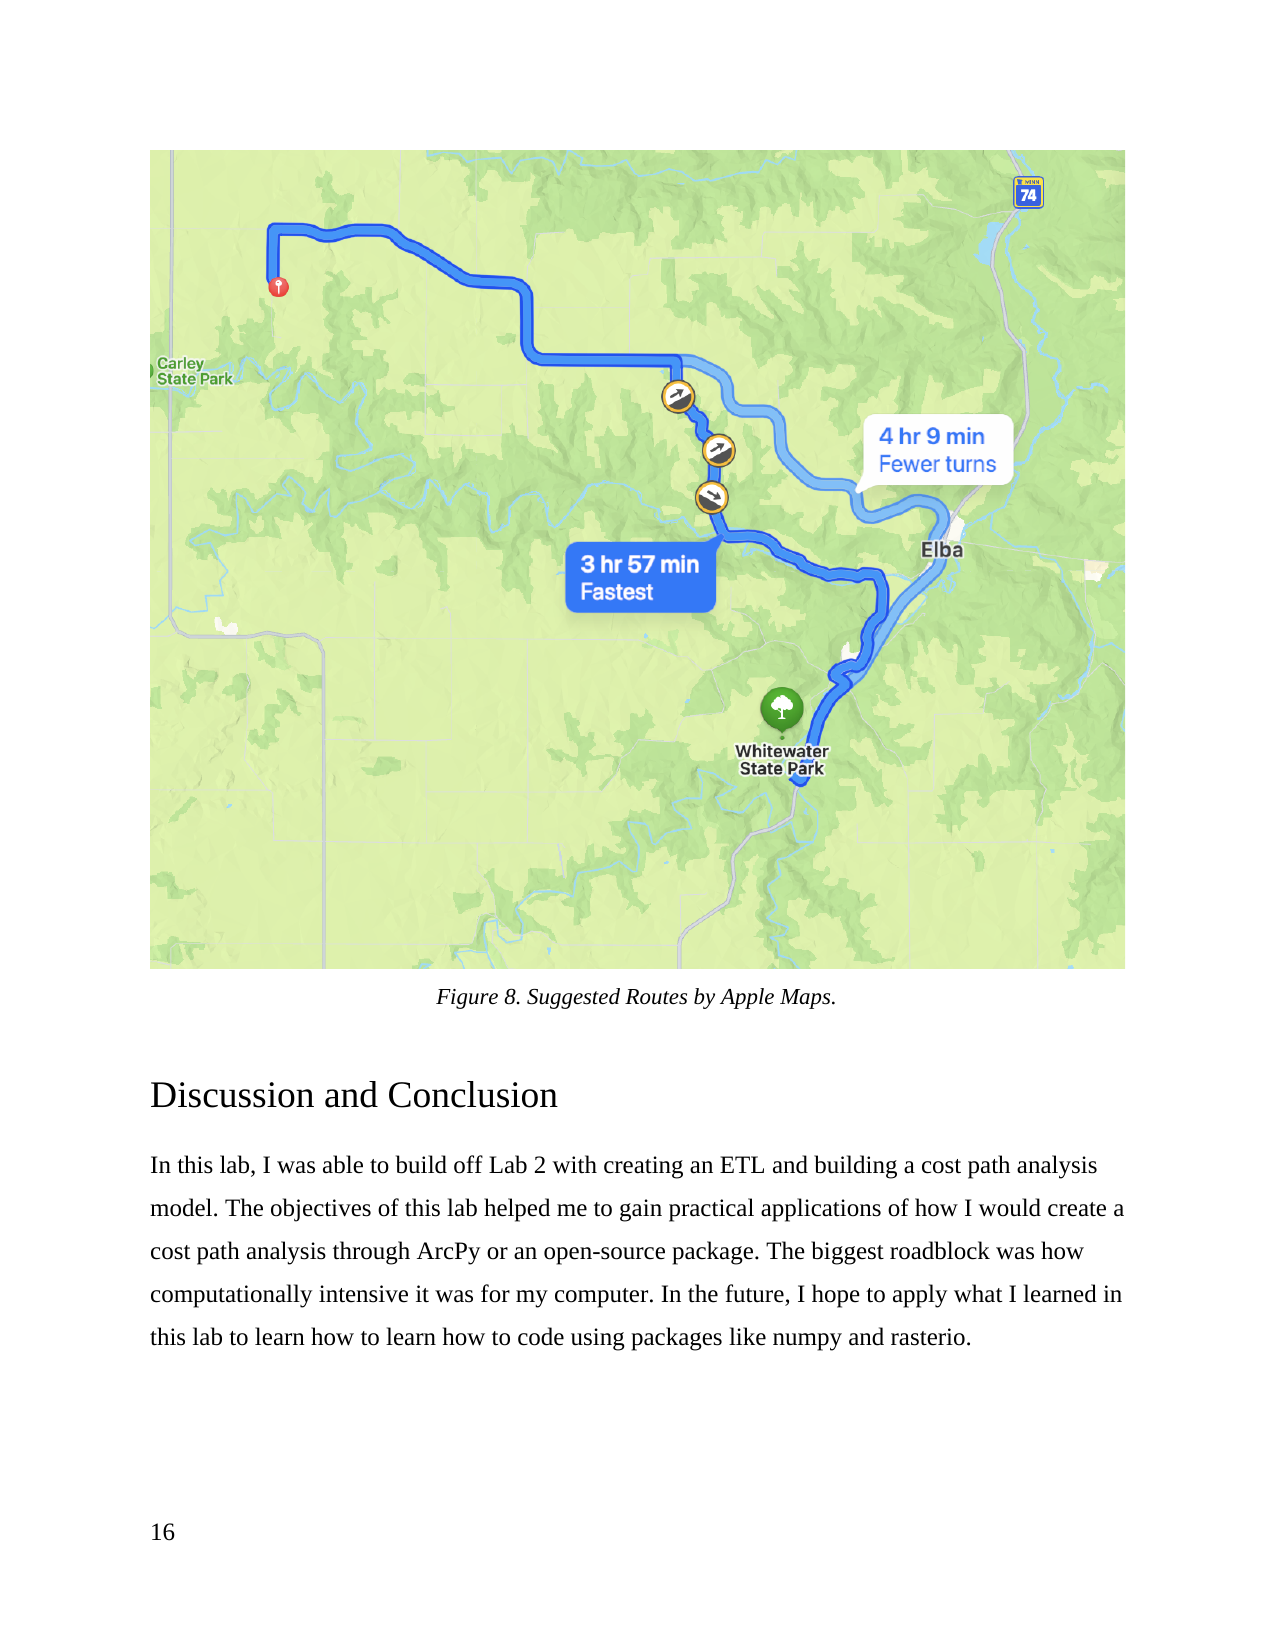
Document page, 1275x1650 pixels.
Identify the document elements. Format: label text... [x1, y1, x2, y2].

picture [150, 150, 1125, 969]
text Figure 8. Suggested Routes by Apple Maps. [150, 983, 1125, 1009]
subtitle Discussion and Conclusion [150, 1073, 1125, 1116]
text In this lab, I was able to build off Lab 2 with creating an ETL and building a cost path analysis model. The objectives of this lab helped me to gain practical applications of how I would create a cost path analysis through ArcPy or an open-source package. The biggest roadblock was how computationally intensive it was for my computer. In the future, I hope to apply what I learned in this lab to learn how to learn how to code using packages like numpy and rasterio. [150, 1150, 1125, 1351]
